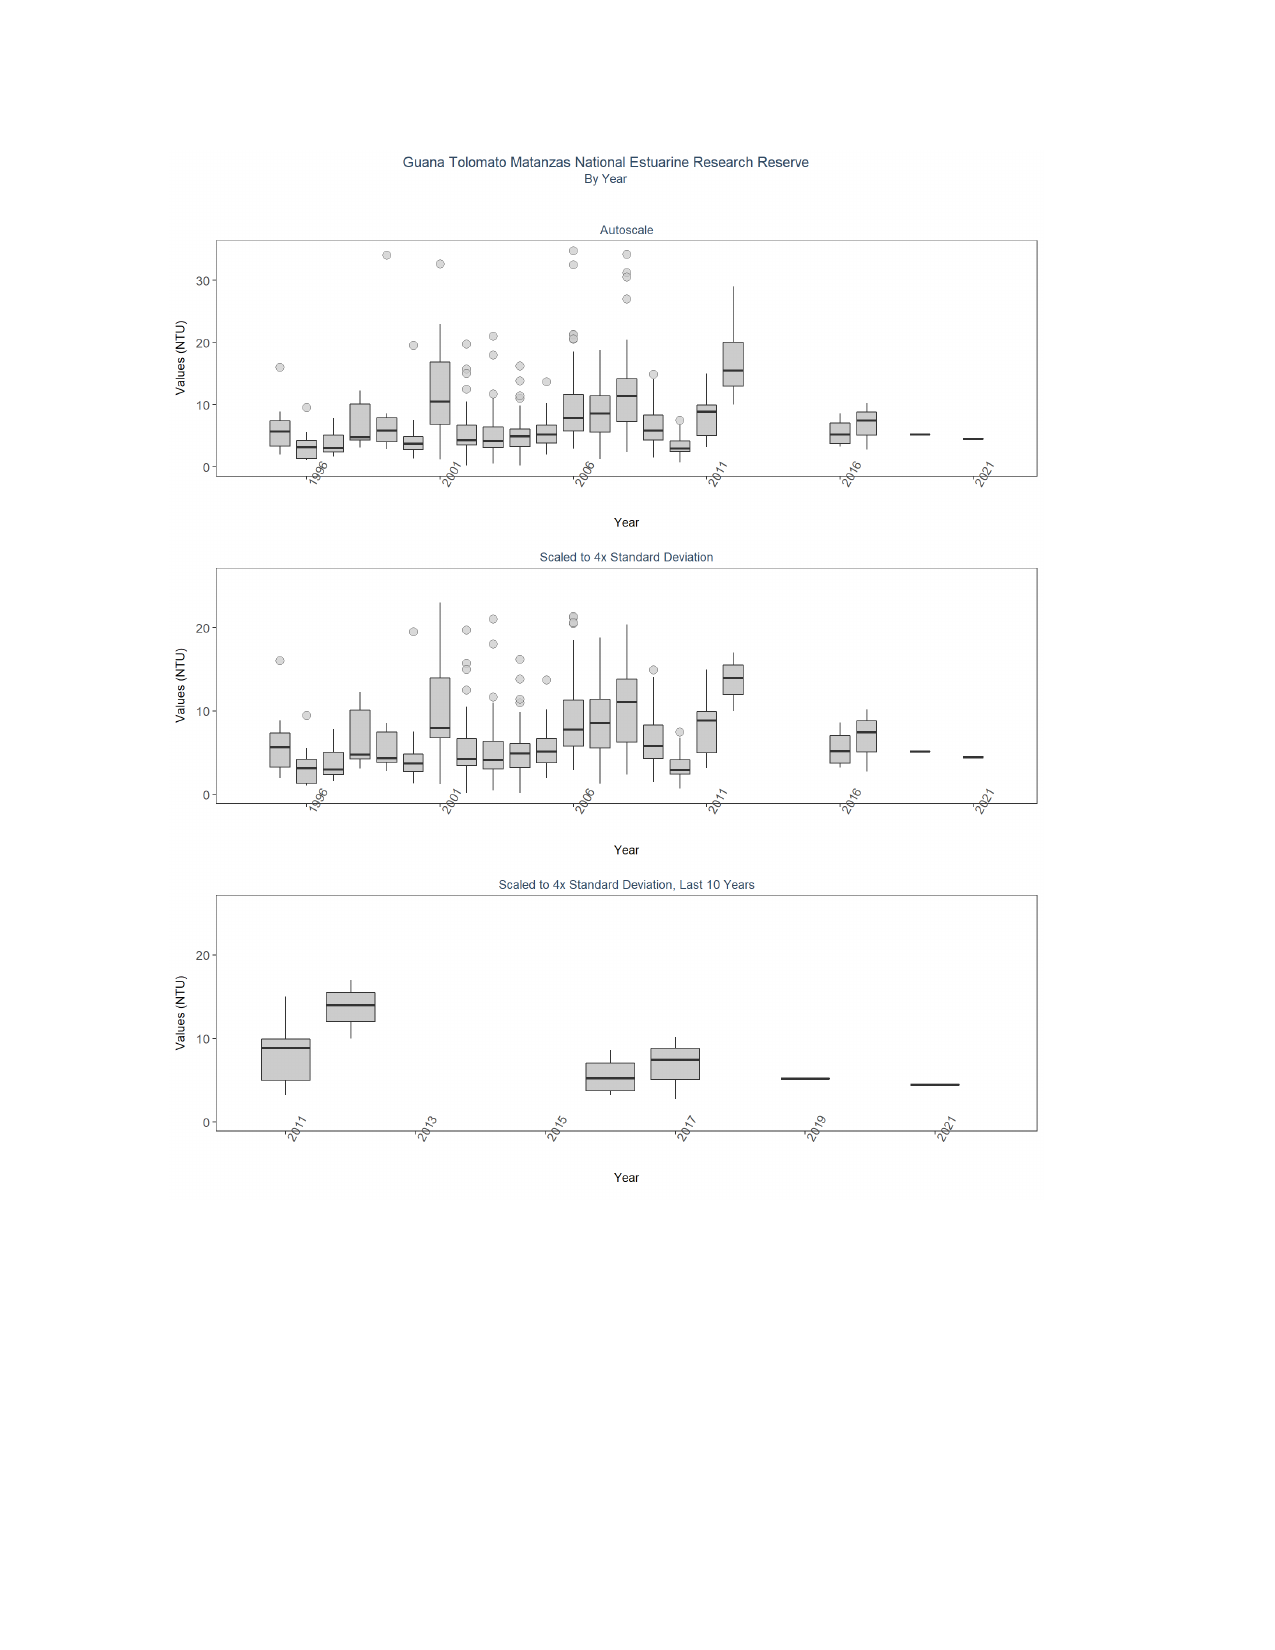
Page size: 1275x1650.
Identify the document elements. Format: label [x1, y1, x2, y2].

picture [168, 150, 1044, 1200]
